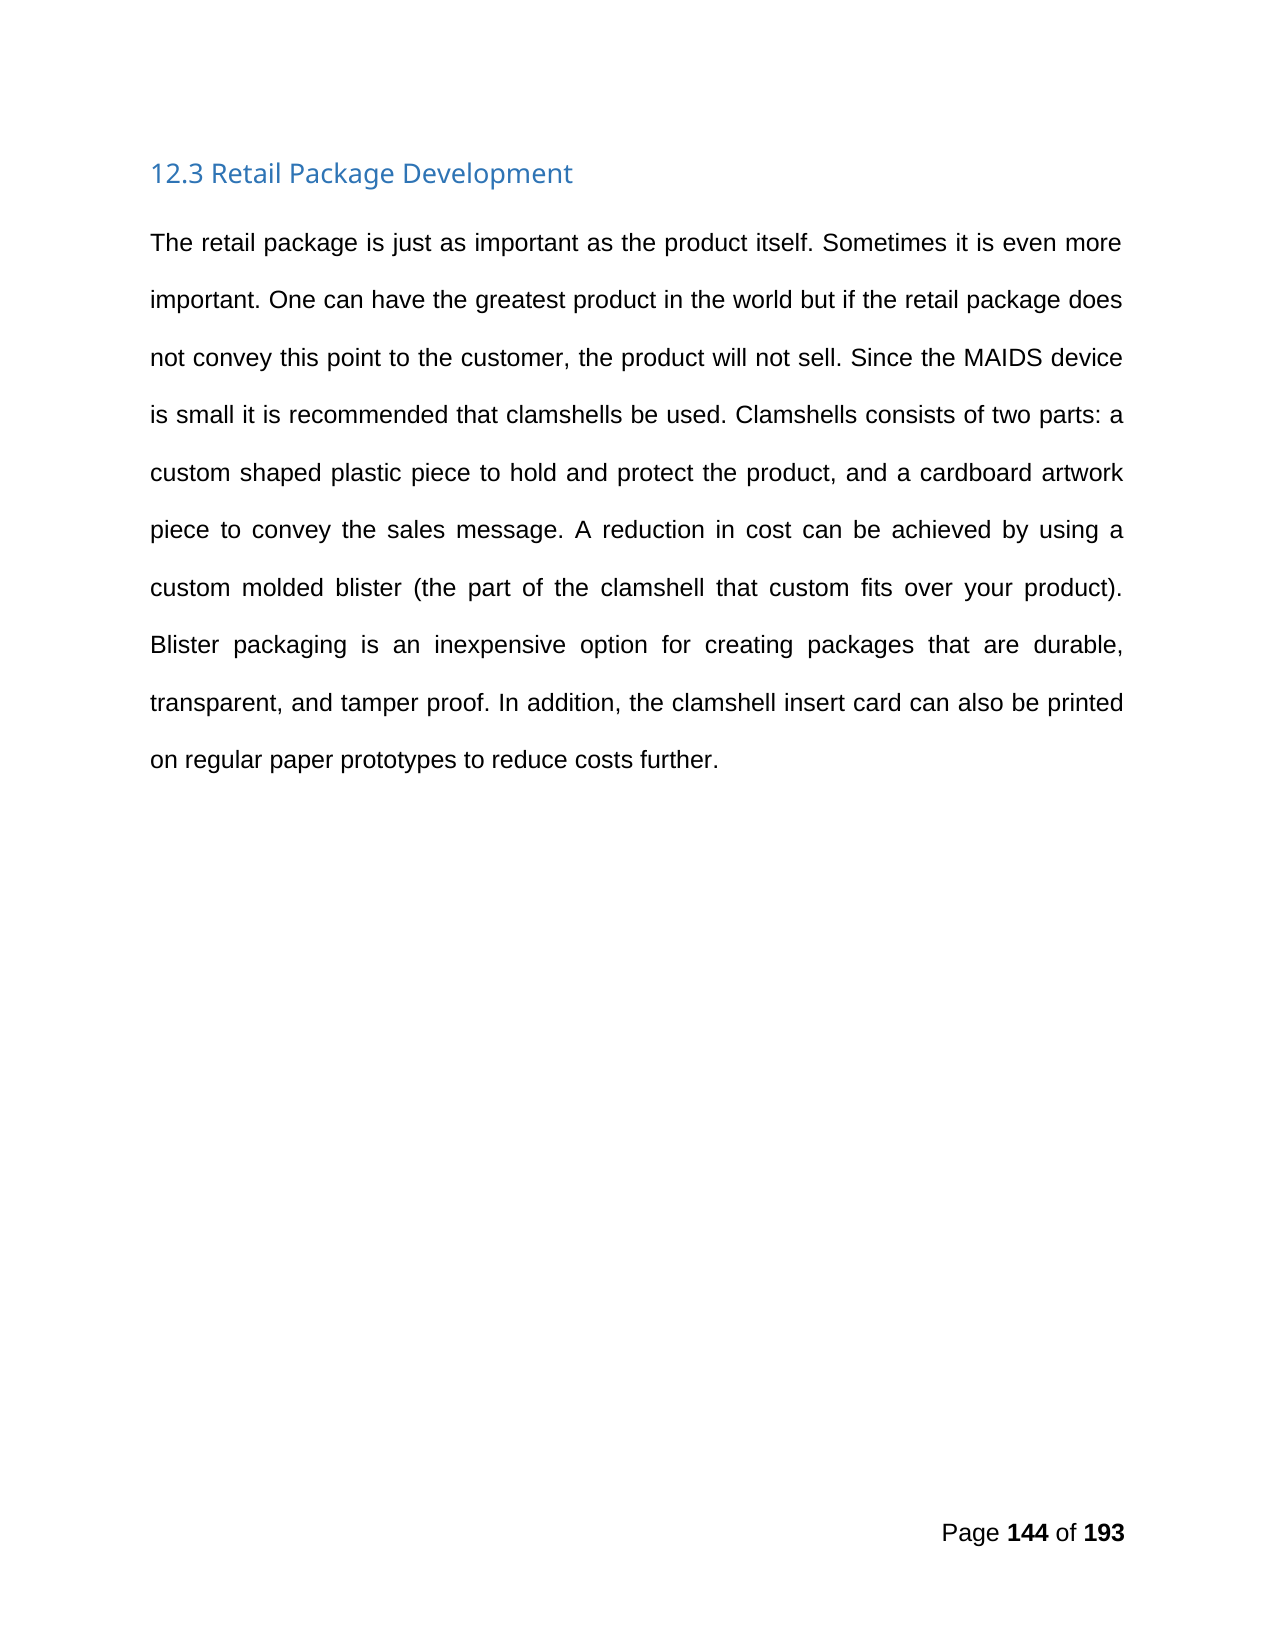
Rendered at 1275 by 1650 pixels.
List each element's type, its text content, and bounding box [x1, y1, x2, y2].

subtitle 12.3 Retail Package Development [150, 154, 1125, 191]
text The retail package is just as important as the product itself. Sometimes it is even more important. One can have the greatest product in the world but if the retail package does not convey this point to the customer, the product will not sell. Since the MAIDS device is small it is recommended that clamshells be used. Clamshells consists of two parts: a custom shaped plastic piece to hold and protect the product, and a cardboard artwork piece to convey the sales message. A reduction in cost can be achieved by using a custom molded blister (the part of the clamshell that custom fits over your product). Blister packaging is an inexpensive option for creating packages that are durable, transparent, and tamper proof. In addition, the clamshell insert card can also be printed on regular paper prototypes to reduce costs further. [150, 228, 1125, 630]
text The retail package is just as important as the product itself. Sometimes it is even more important. One can have the greatest product in the world but if the retail package does not convey this point to the customer, the product will not sell. Since the MAIDS device is small it is recommended that clamshells be used. Clamshells consists of two parts: a custom shaped plastic piece to hold and protect the product, and a cardboard artwork piece to convey the sales message. A reduction in cost can be achieved by using a custom molded blister (the part of the clamshell that custom fits over your product). Blister packaging is an inexpensive option for creating packages that are durable, transparent, and tamper proof. In addition, the clamshell insert card can also be printed on regular paper prototypes to reduce costs further. [150, 659, 1125, 774]
